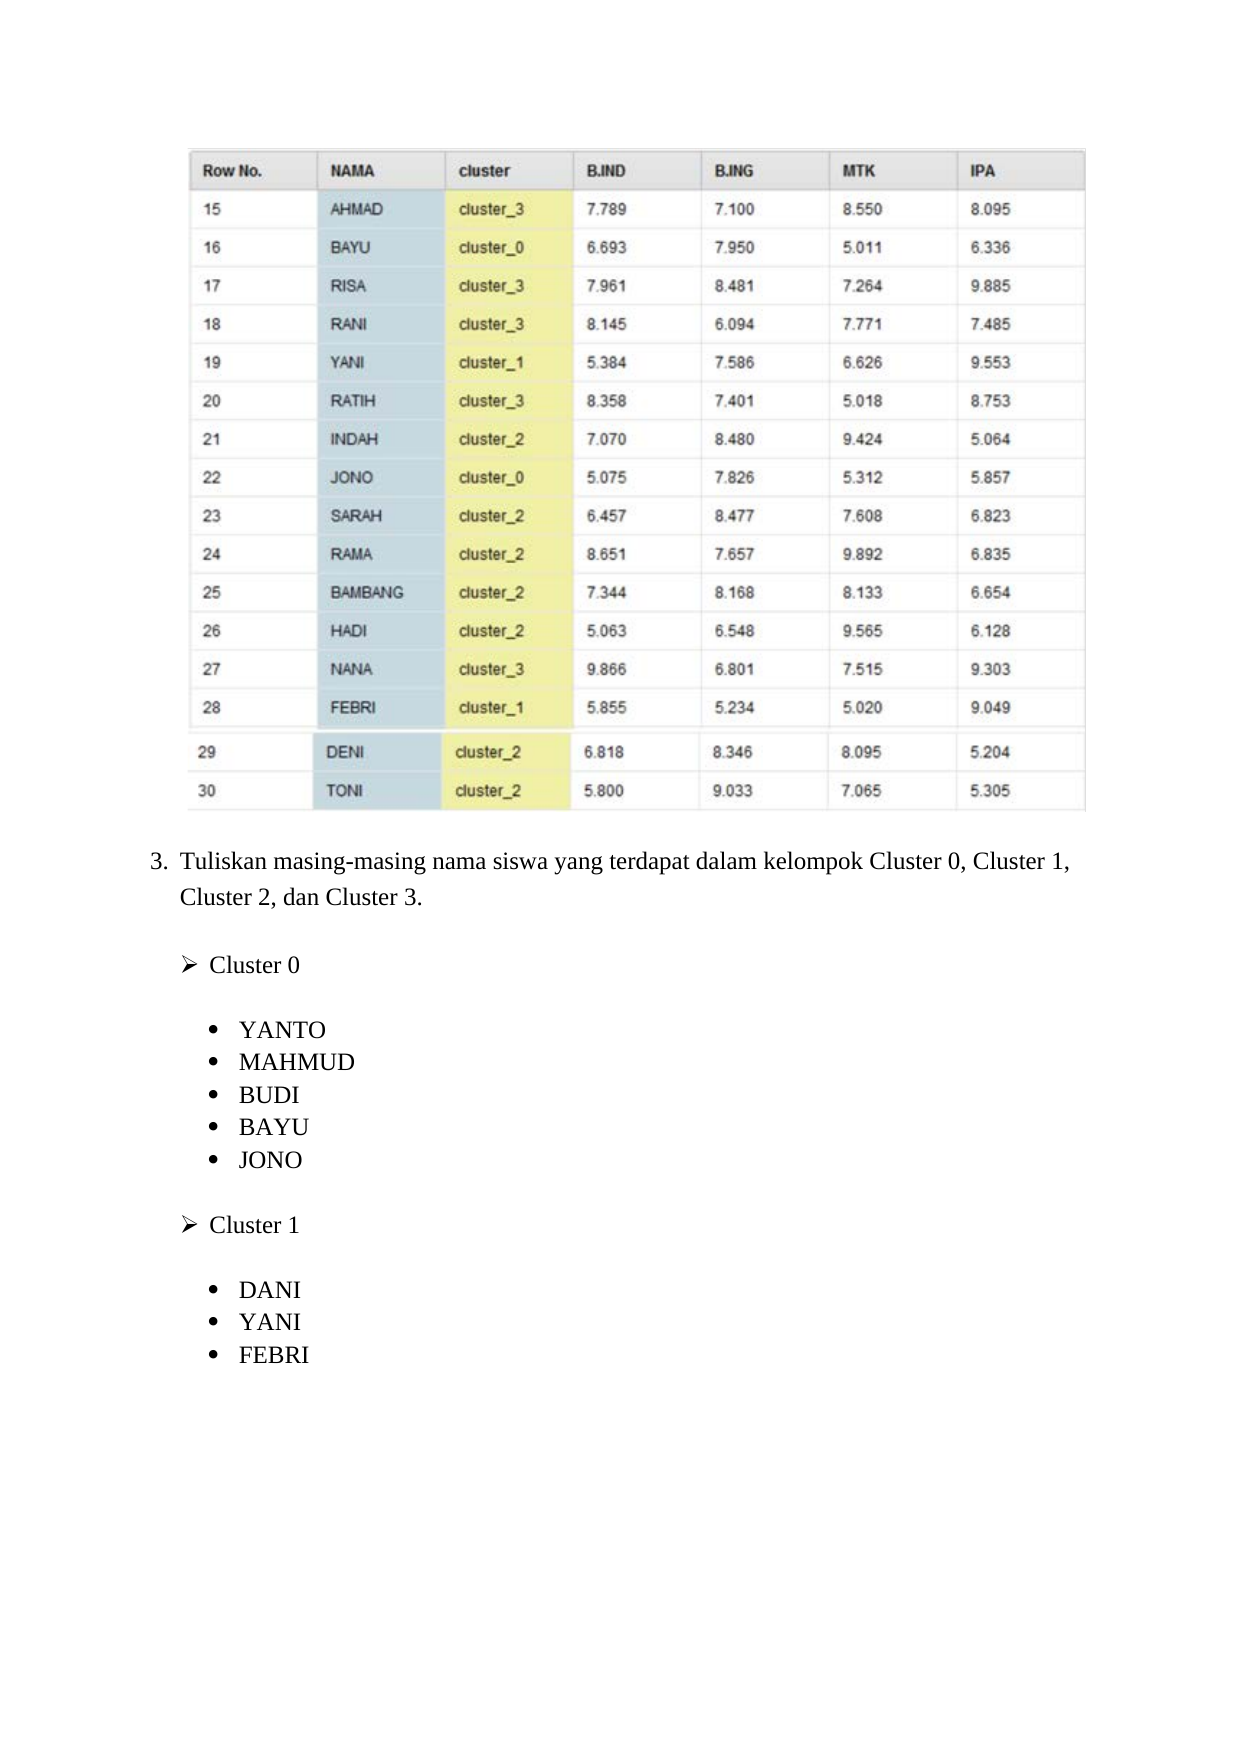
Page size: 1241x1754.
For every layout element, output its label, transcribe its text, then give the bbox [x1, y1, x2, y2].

list JONO [209, 1145, 1228, 1173]
list DANI [209, 1275, 1228, 1304]
list Tuliskan masing-masing nama siswa yang terdapat dalam kelompok Cluster 0, Cluster 1, Cluster 2, dan Cluster 3. [150, 846, 1091, 910]
list YANI [209, 1307, 1228, 1336]
list MAHMUD [209, 1047, 1228, 1076]
list BAYU [209, 1112, 1228, 1141]
list BUDI [209, 1080, 1228, 1108]
list Cluster 1 [179, 1210, 1228, 1239]
list YANTO [209, 1015, 1228, 1043]
list Cluster 0 [179, 950, 1228, 978]
list FEBRI [209, 1340, 1228, 1369]
picture [187, 147, 1087, 812]
